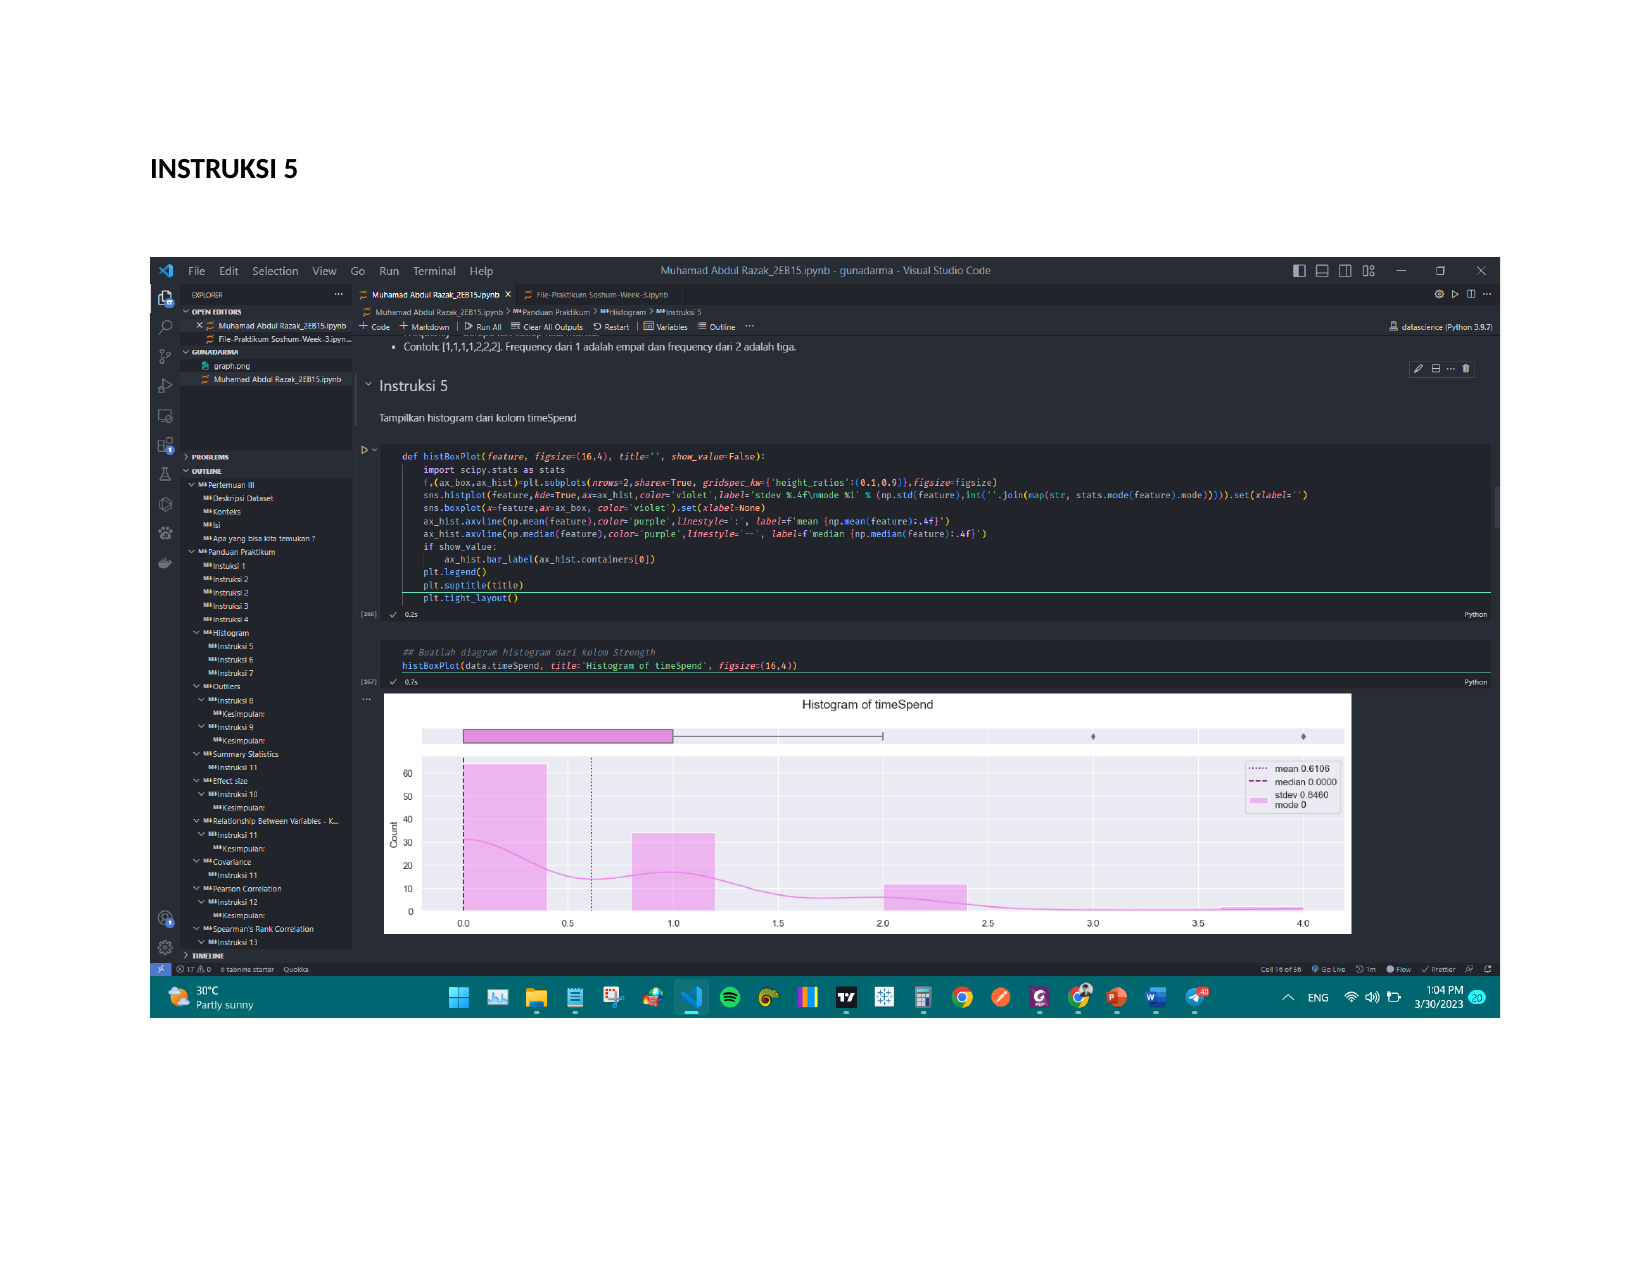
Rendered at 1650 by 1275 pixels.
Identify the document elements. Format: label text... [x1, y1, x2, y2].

text INSTRUKSI 5 [150, 150, 1500, 186]
picture [150, 257, 1500, 1018]
